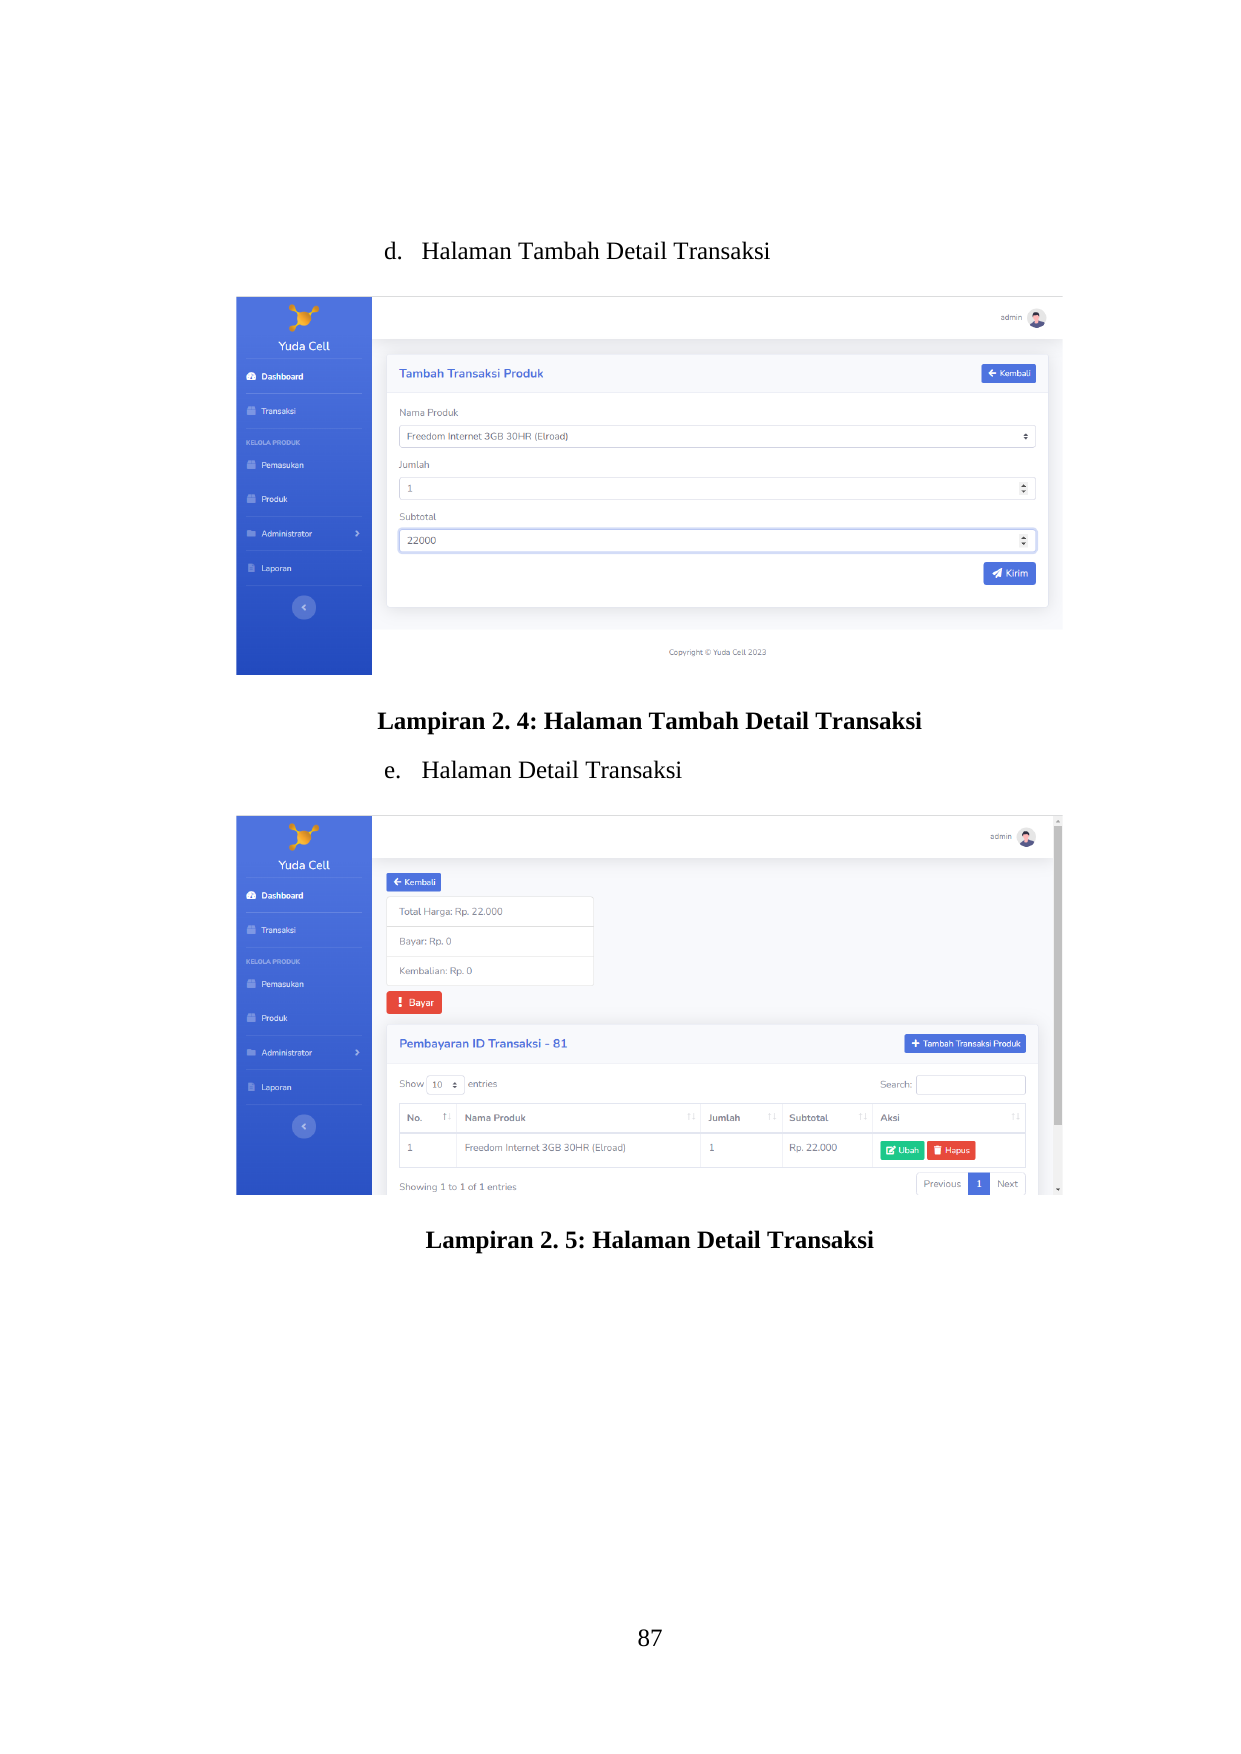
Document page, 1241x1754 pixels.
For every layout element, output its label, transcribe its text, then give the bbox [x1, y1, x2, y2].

text Lampiran 2. 5: Halaman Detail Transaksi [236, 1226, 1063, 1254]
list Halaman Tambah Detail Transaksi [384, 236, 1063, 265]
picture [236, 815, 1063, 1195]
picture [236, 296, 1063, 675]
list Halaman Detail Transaksi [384, 755, 1063, 784]
text Lampiran 2. 4: Halaman Tambah Detail Transaksi [236, 706, 1063, 734]
